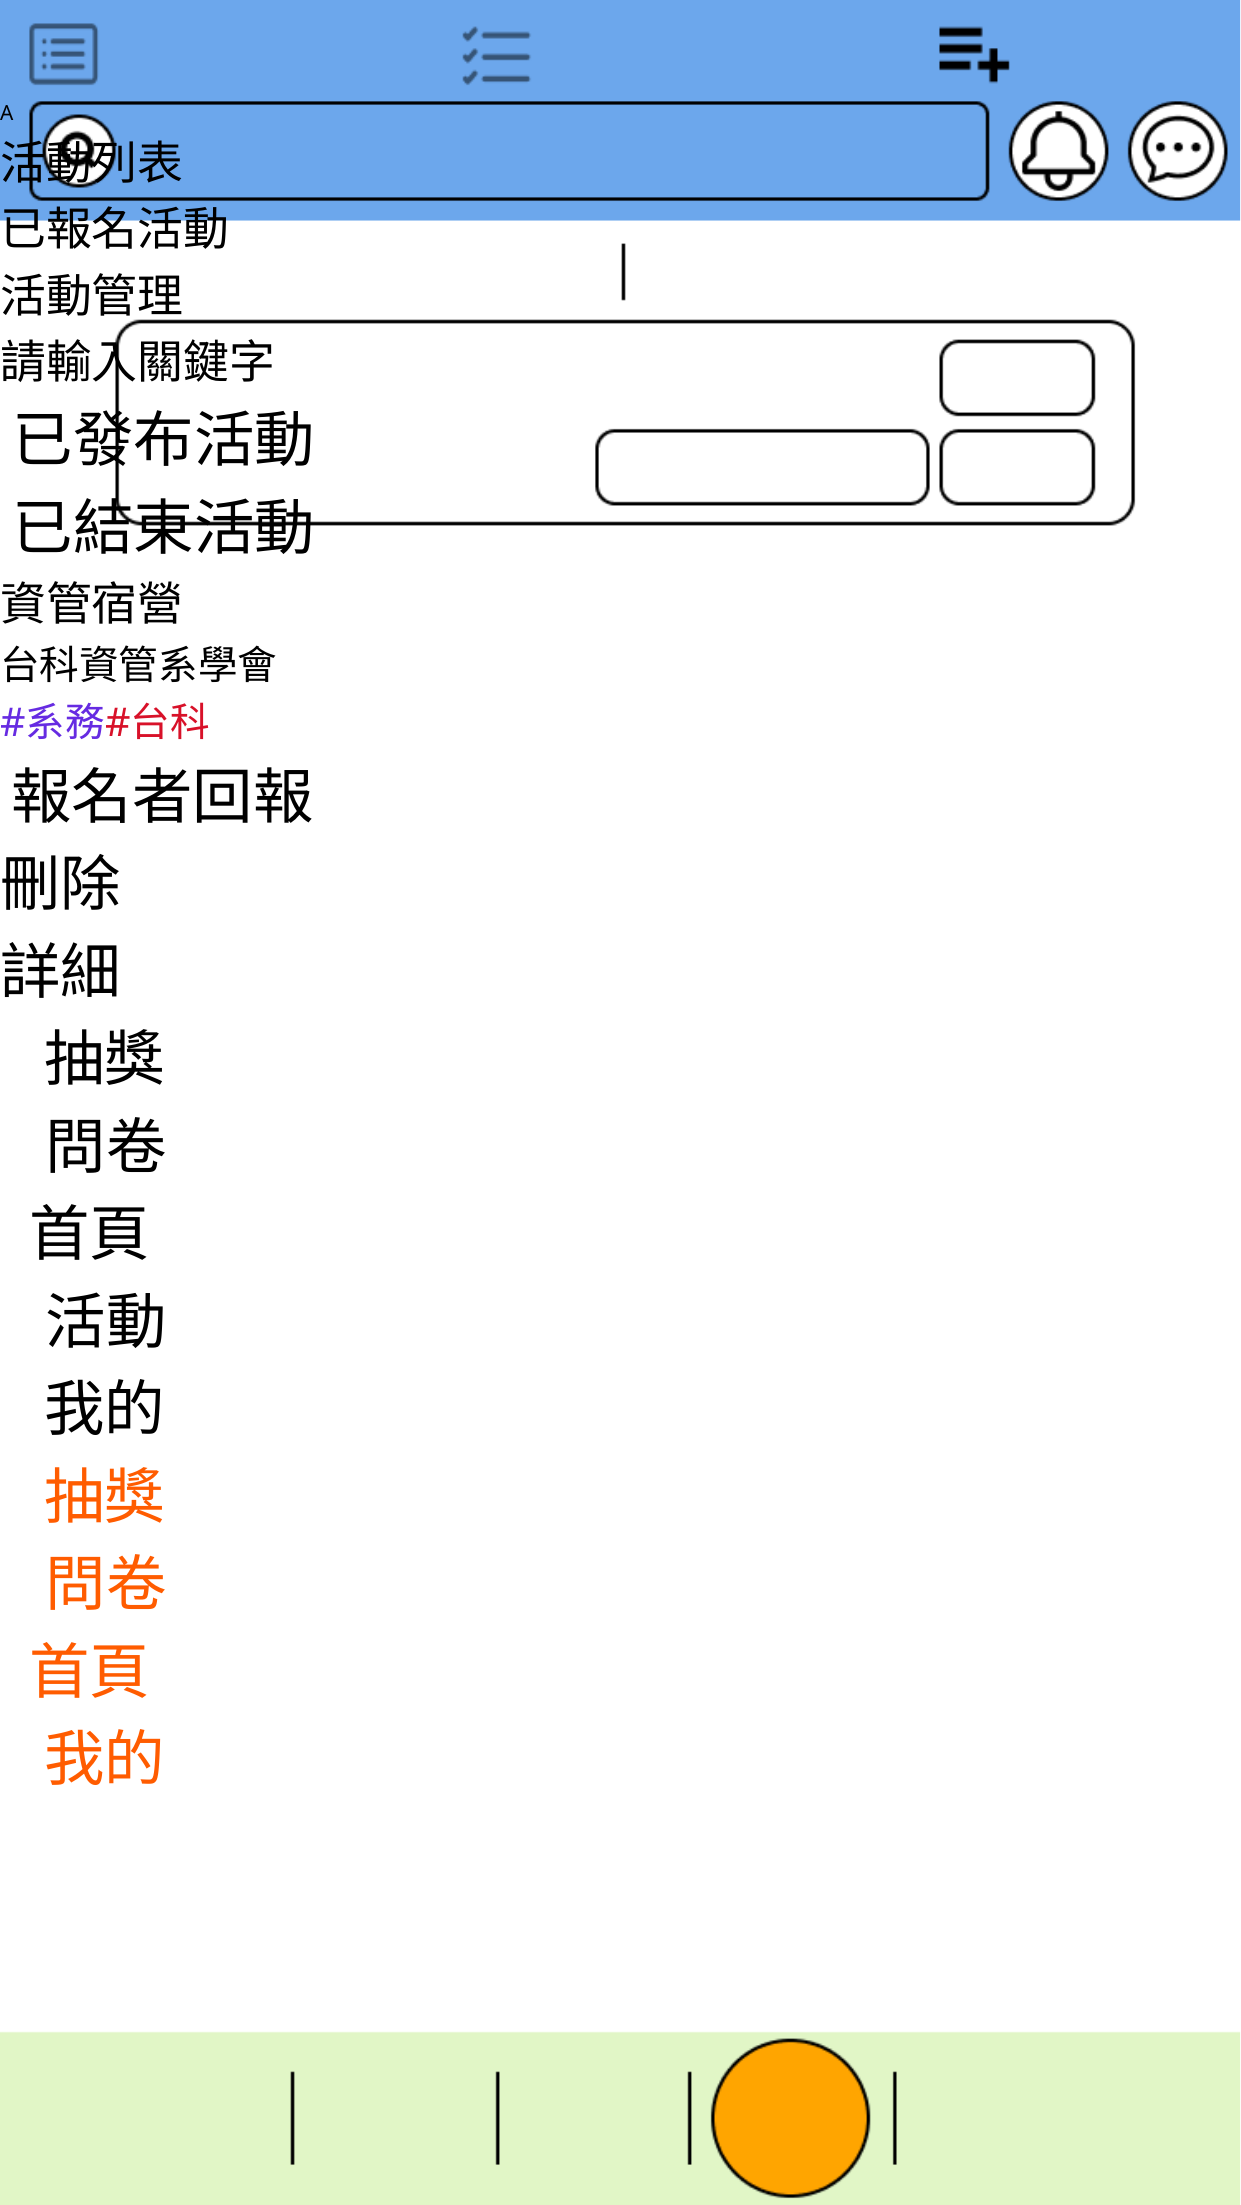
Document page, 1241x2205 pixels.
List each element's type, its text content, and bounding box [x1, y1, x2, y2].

table_header 詳細 [0, 923, 126, 1011]
table_header 已報名活動 [0, 193, 240, 259]
table_header 我的 [0, 1711, 209, 1798]
table_header 已結束活動 [0, 479, 327, 567]
table_header 報名者回報 [0, 748, 324, 836]
table_header 抽獎 [0, 1448, 209, 1536]
table_header 問卷 [0, 1536, 212, 1623]
table_header 我的 [0, 1361, 209, 1448]
table_header 活動管理 [0, 259, 197, 325]
table_header 請輸入關鍵字 [0, 325, 293, 392]
table_header 資管宿營 [0, 567, 400, 633]
table_header 活動 [0, 1273, 212, 1361]
text A [0, 98, 1240, 126]
table_header 活動列表 [0, 126, 193, 193]
table_header 抽獎 [0, 1011, 209, 1098]
table_header 首頁 [0, 1186, 179, 1273]
table_header 已發布活動 [0, 392, 327, 479]
table_header #系務#台科 [0, 690, 222, 748]
table_header 首頁 [0, 1623, 179, 1711]
table_header 刪除 [0, 836, 126, 923]
table_header 台科資管系學會 [0, 633, 290, 690]
table_header 問卷 [0, 1098, 212, 1186]
picture [0, 0, 1241, 2205]
